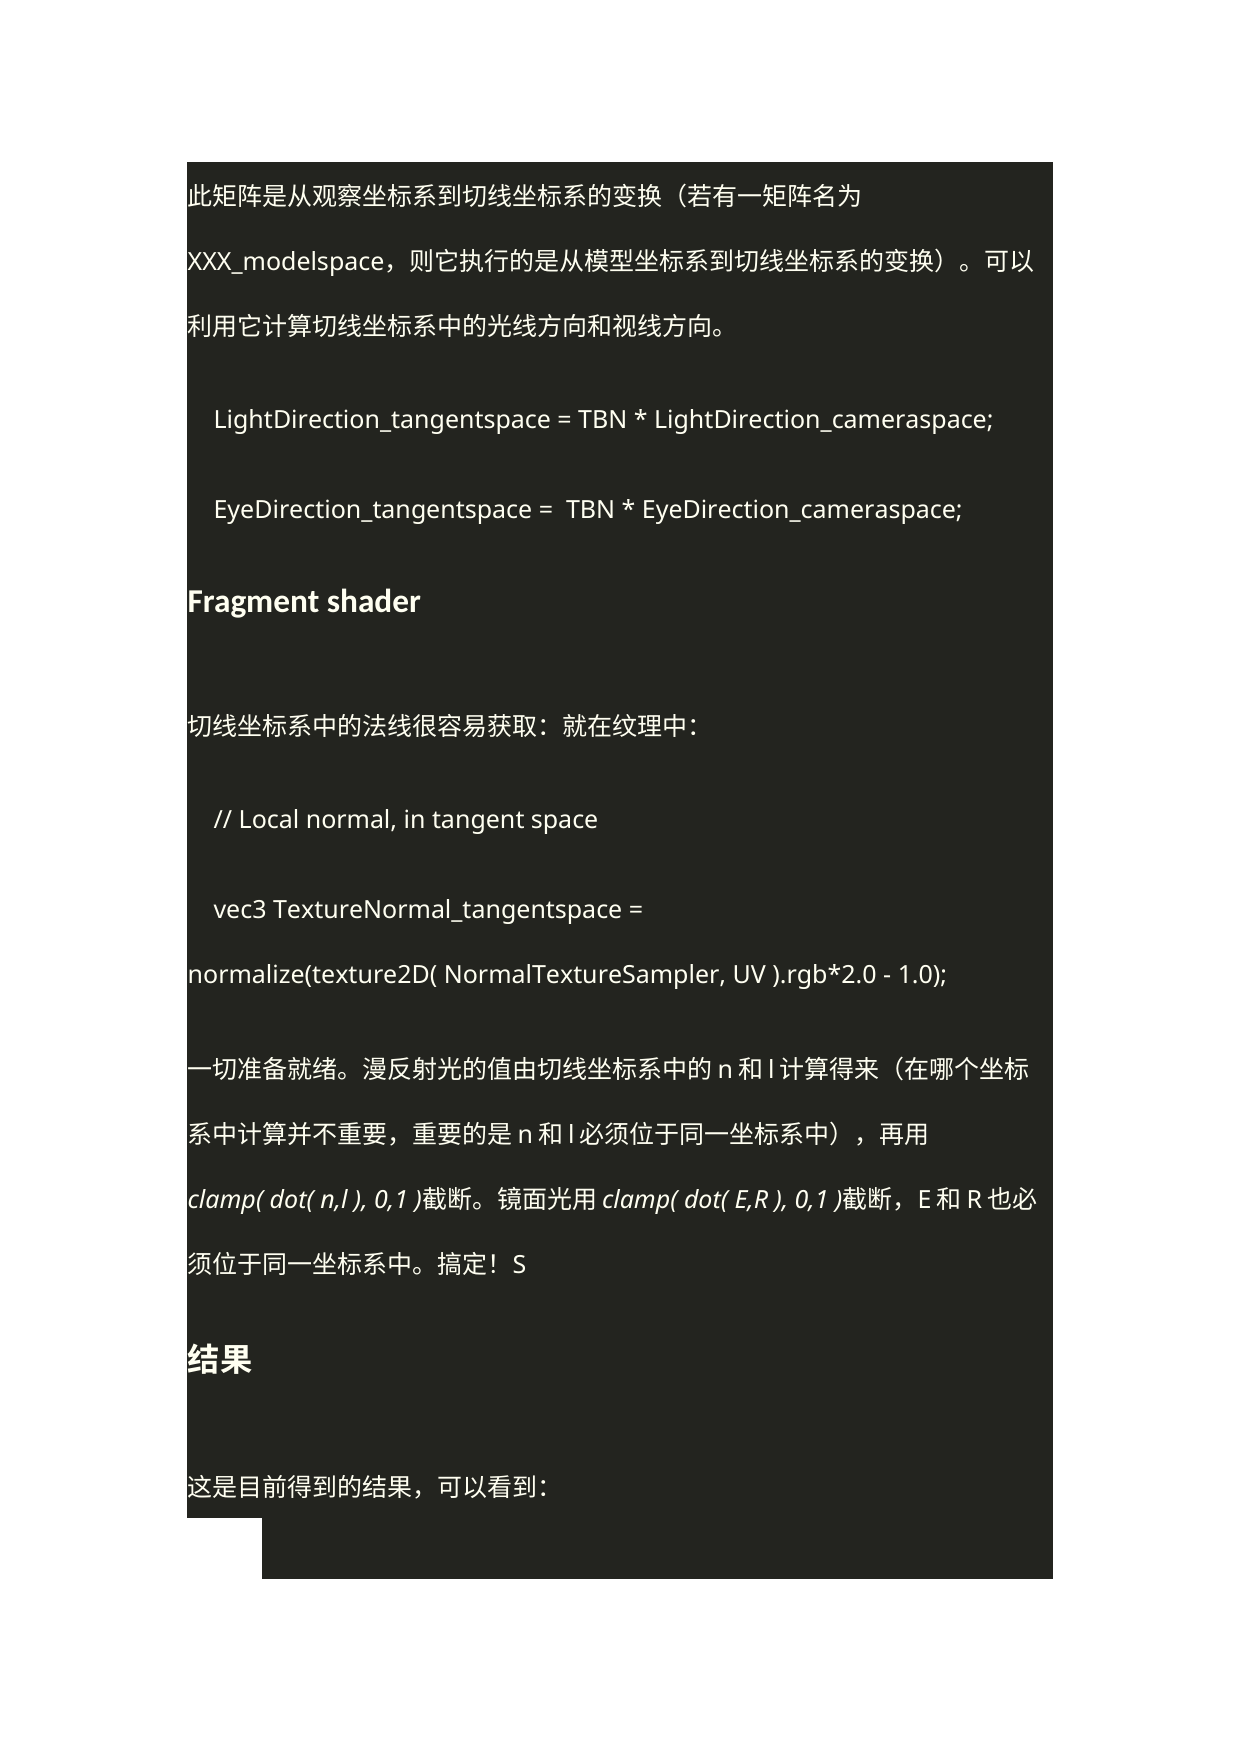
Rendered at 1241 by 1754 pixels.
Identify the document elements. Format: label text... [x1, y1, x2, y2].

text 切线坐标系中的法线很容易获取：就在纹理中： [187, 692, 1053, 757]
text EyeDirection_tangentspace = TBN * EyeDirection_cameraspace; [187, 476, 1053, 541]
text // Local normal, in tangent space [187, 786, 1053, 851]
text 一切准备就绪。漫反射光的值由切线坐标系中的n和l计算得来（在哪个坐标系中计算并不重要，重要的是n和l必须位于同一坐标系中），再用clamp( dot( n,l ), 0,1 )截断。镜面光用clamp( dot( E,R ), 0,1 )截断，E和R也必须位于同一坐标系中。搞定！S [187, 1035, 1053, 1295]
subtitle 结果 [187, 1324, 1053, 1389]
text 此矩阵是从观察坐标系到切线坐标系的变换（若有一矩阵名为XXX_modelspace，则它执行的是从模型坐标系到切线坐标系的变换）。可以利用它计算切线坐标系中的光线方向和视线方向。 [187, 162, 1053, 357]
text vec3 TextureNormal_tangentspace = normalize(texture2D( NormalTextureSampler, UV ).rgb*2.0 - 1.0); [187, 876, 1053, 1006]
subtitle Fragment shader [187, 568, 1053, 633]
text 这是目前得到的结果，可以看到： [187, 1453, 1053, 1518]
text LightDirection_tangentspace = TBN * LightDirection_cameraspace; [187, 386, 1053, 451]
